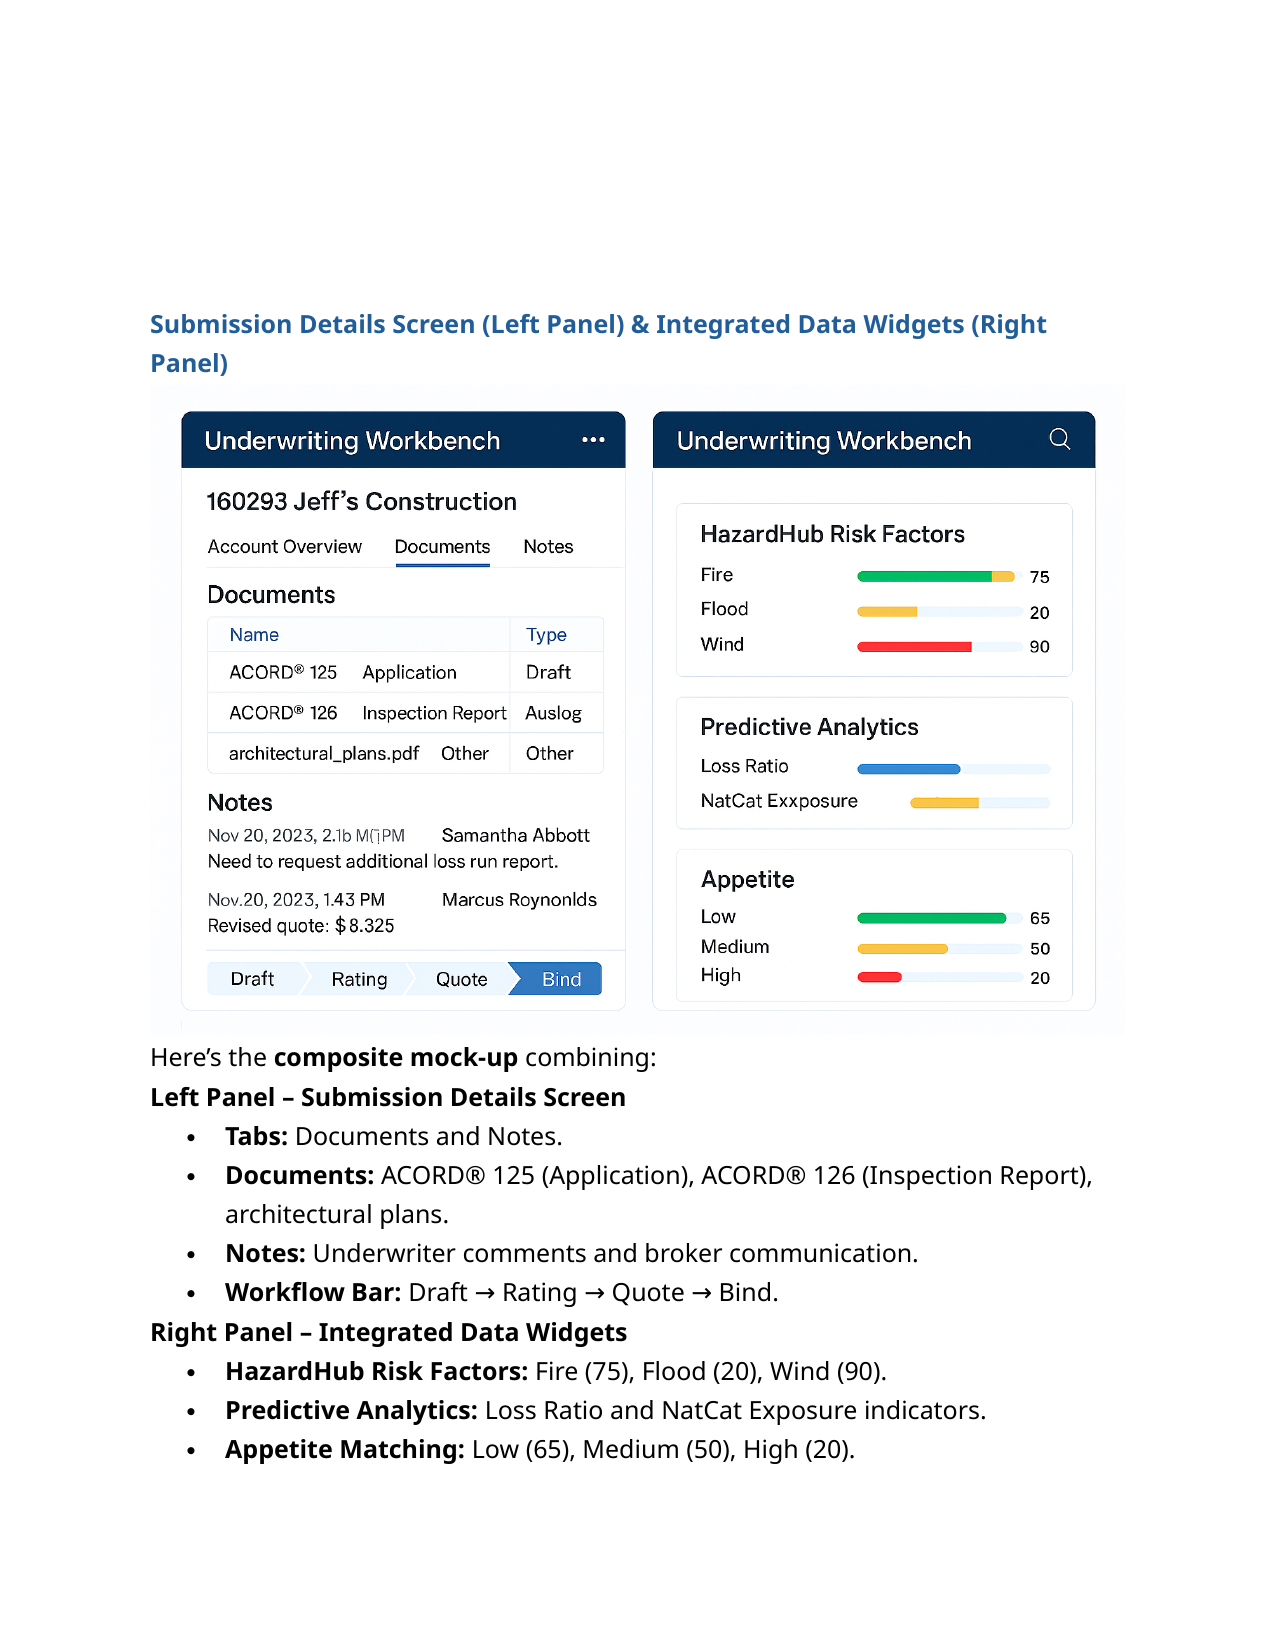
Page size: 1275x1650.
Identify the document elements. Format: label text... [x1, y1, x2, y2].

list Documents: ACORD® 125 (Application), ACORD® 126 (Inspection Report), architectural plans. [187, 1158, 1125, 1231]
list Workflow Bar: Draft → Rating → Quote → Bind. [187, 1275, 1125, 1309]
list Appetite Matching: Low (65), Medium (50), High (20). [187, 1432, 1125, 1466]
picture [150, 385, 1125, 1035]
list Tabs: Documents and Notes. [187, 1118, 1125, 1152]
list HazardHub Risk Factors: Fire (75), Flood (20), Wind (90). [187, 1353, 1125, 1387]
list Notes: Underwriter comments and broker communication. [187, 1236, 1125, 1270]
text Submission Details Screen (Left Panel) & Integrated Data Widgets (Right Panel) [150, 307, 1125, 380]
list Predictive Analytics: Loss Ratio and NatCat Exposure indicators. [187, 1393, 1125, 1427]
text Left Panel – Submission Details Screen [150, 1079, 1125, 1113]
text Right Panel – Integrated Data Widgets [150, 1314, 1125, 1348]
text Here’s the composite mock-up combining: [150, 1040, 1125, 1074]
